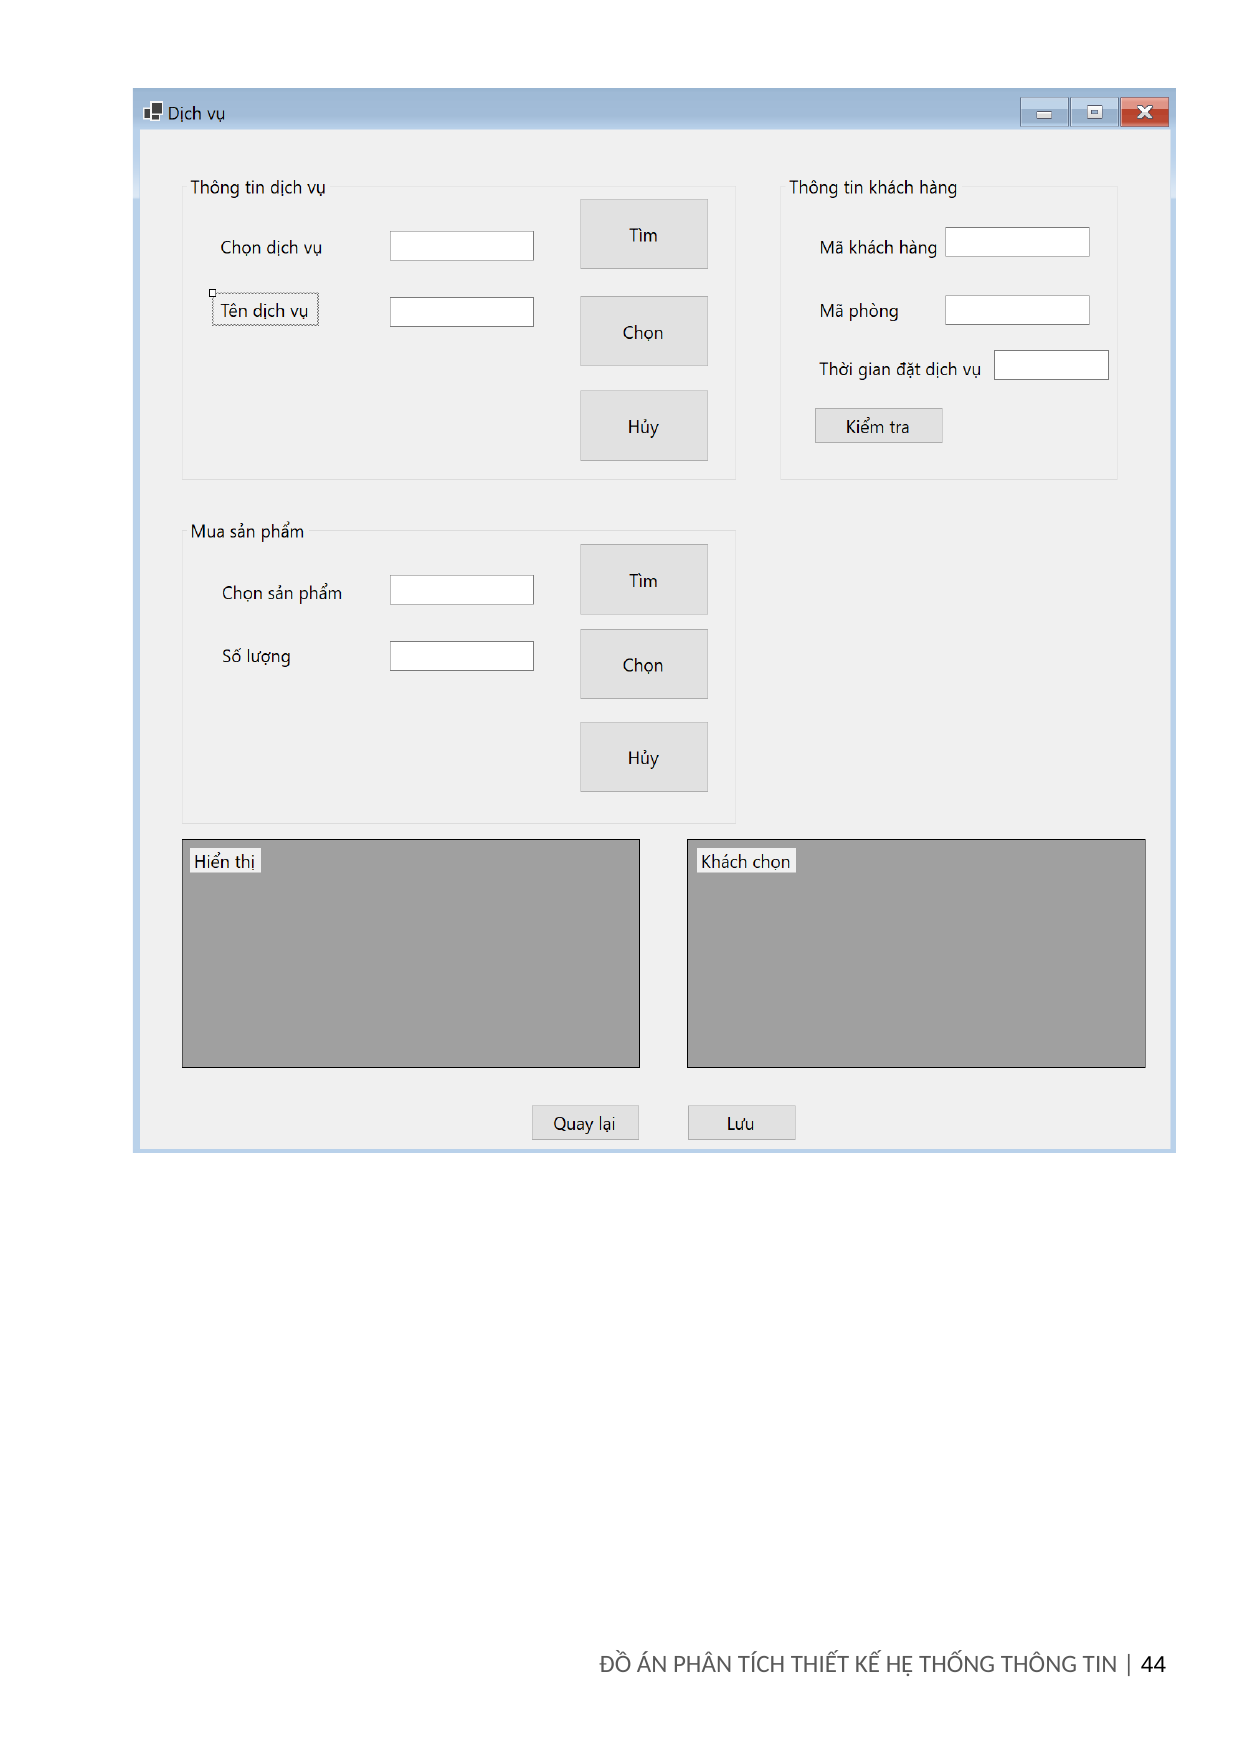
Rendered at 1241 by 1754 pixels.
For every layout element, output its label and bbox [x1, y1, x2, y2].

picture [132, 88, 1176, 1153]
